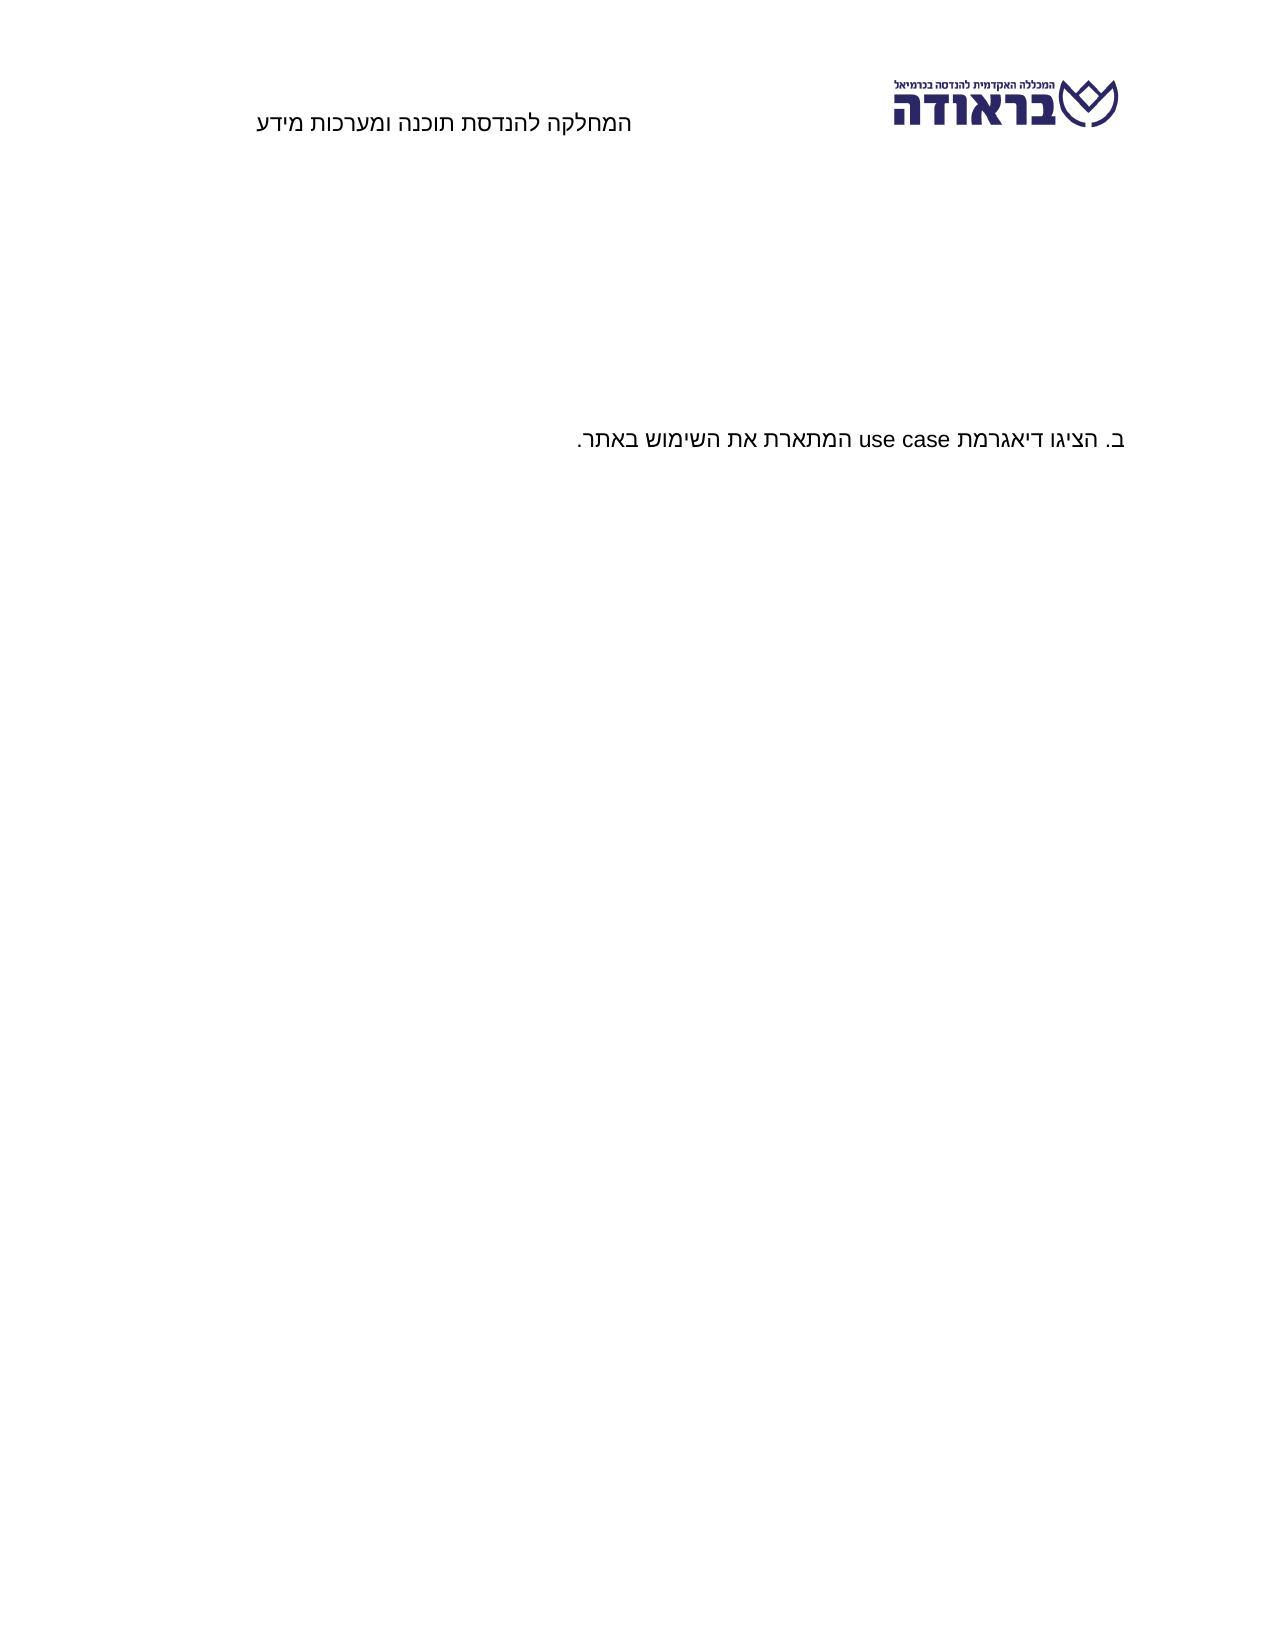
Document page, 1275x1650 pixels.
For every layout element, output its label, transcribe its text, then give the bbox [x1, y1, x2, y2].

picture [887, 75, 1125, 132]
text ב. הציגו דיאגרמת use case המתארת את השימוש באתר. [187, 426, 1125, 452]
